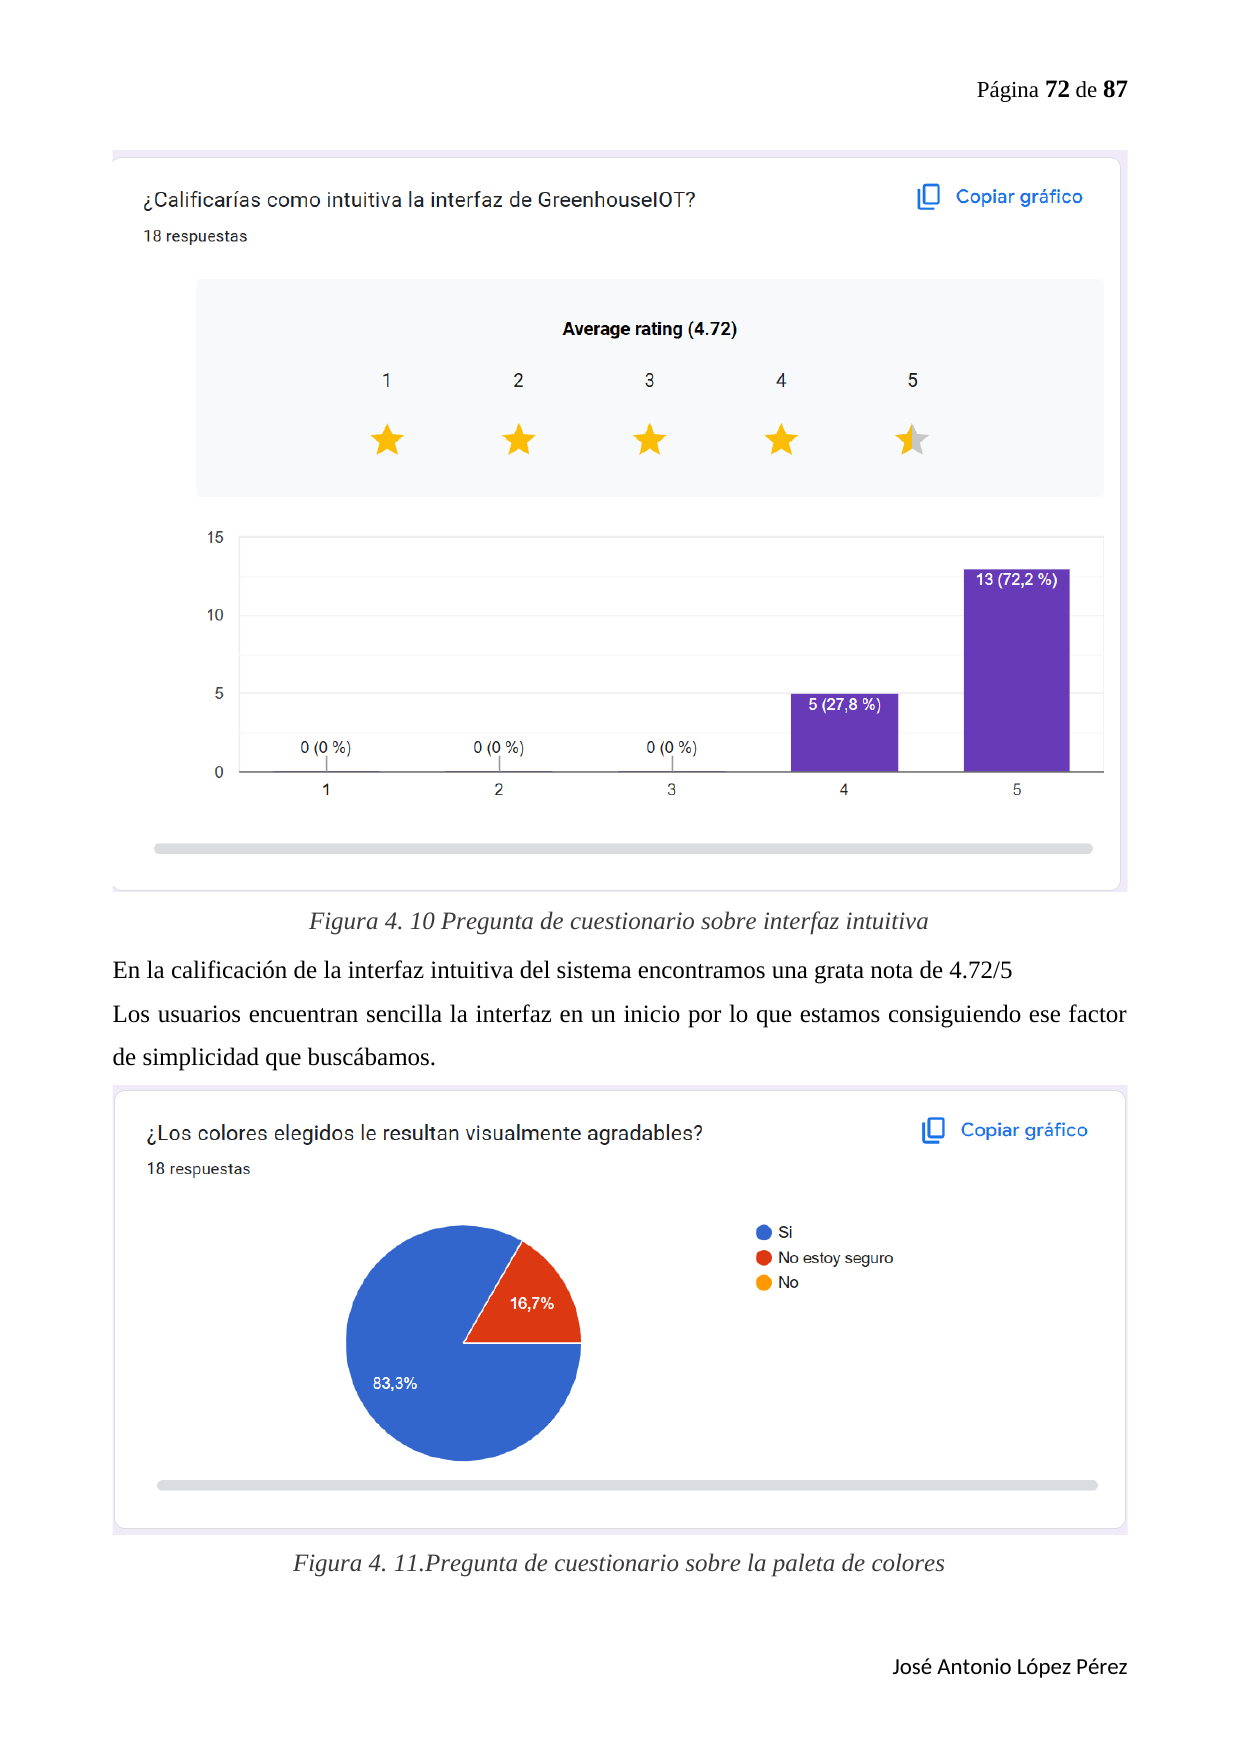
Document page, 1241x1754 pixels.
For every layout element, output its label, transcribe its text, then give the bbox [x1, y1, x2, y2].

text En la calificación de la interfaz intuitiva del sistema encontramos una grata nota de 4.72/5 [112, 956, 1128, 984]
text Figura 4. 11.Pregunta de cuestionario sobre la paleta de colores [112, 1548, 1128, 1577]
picture [112, 150, 1128, 892]
text Los usuarios encuentran sencilla la interfaz en un inicio por lo que estamos consiguiendo ese factor de simplicidad que buscábamos. [112, 999, 1128, 1071]
text Figura 4. 10 Pregunta de cuestionario sobre interfaz intuitiva [112, 906, 1128, 935]
picture [112, 1085, 1128, 1535]
